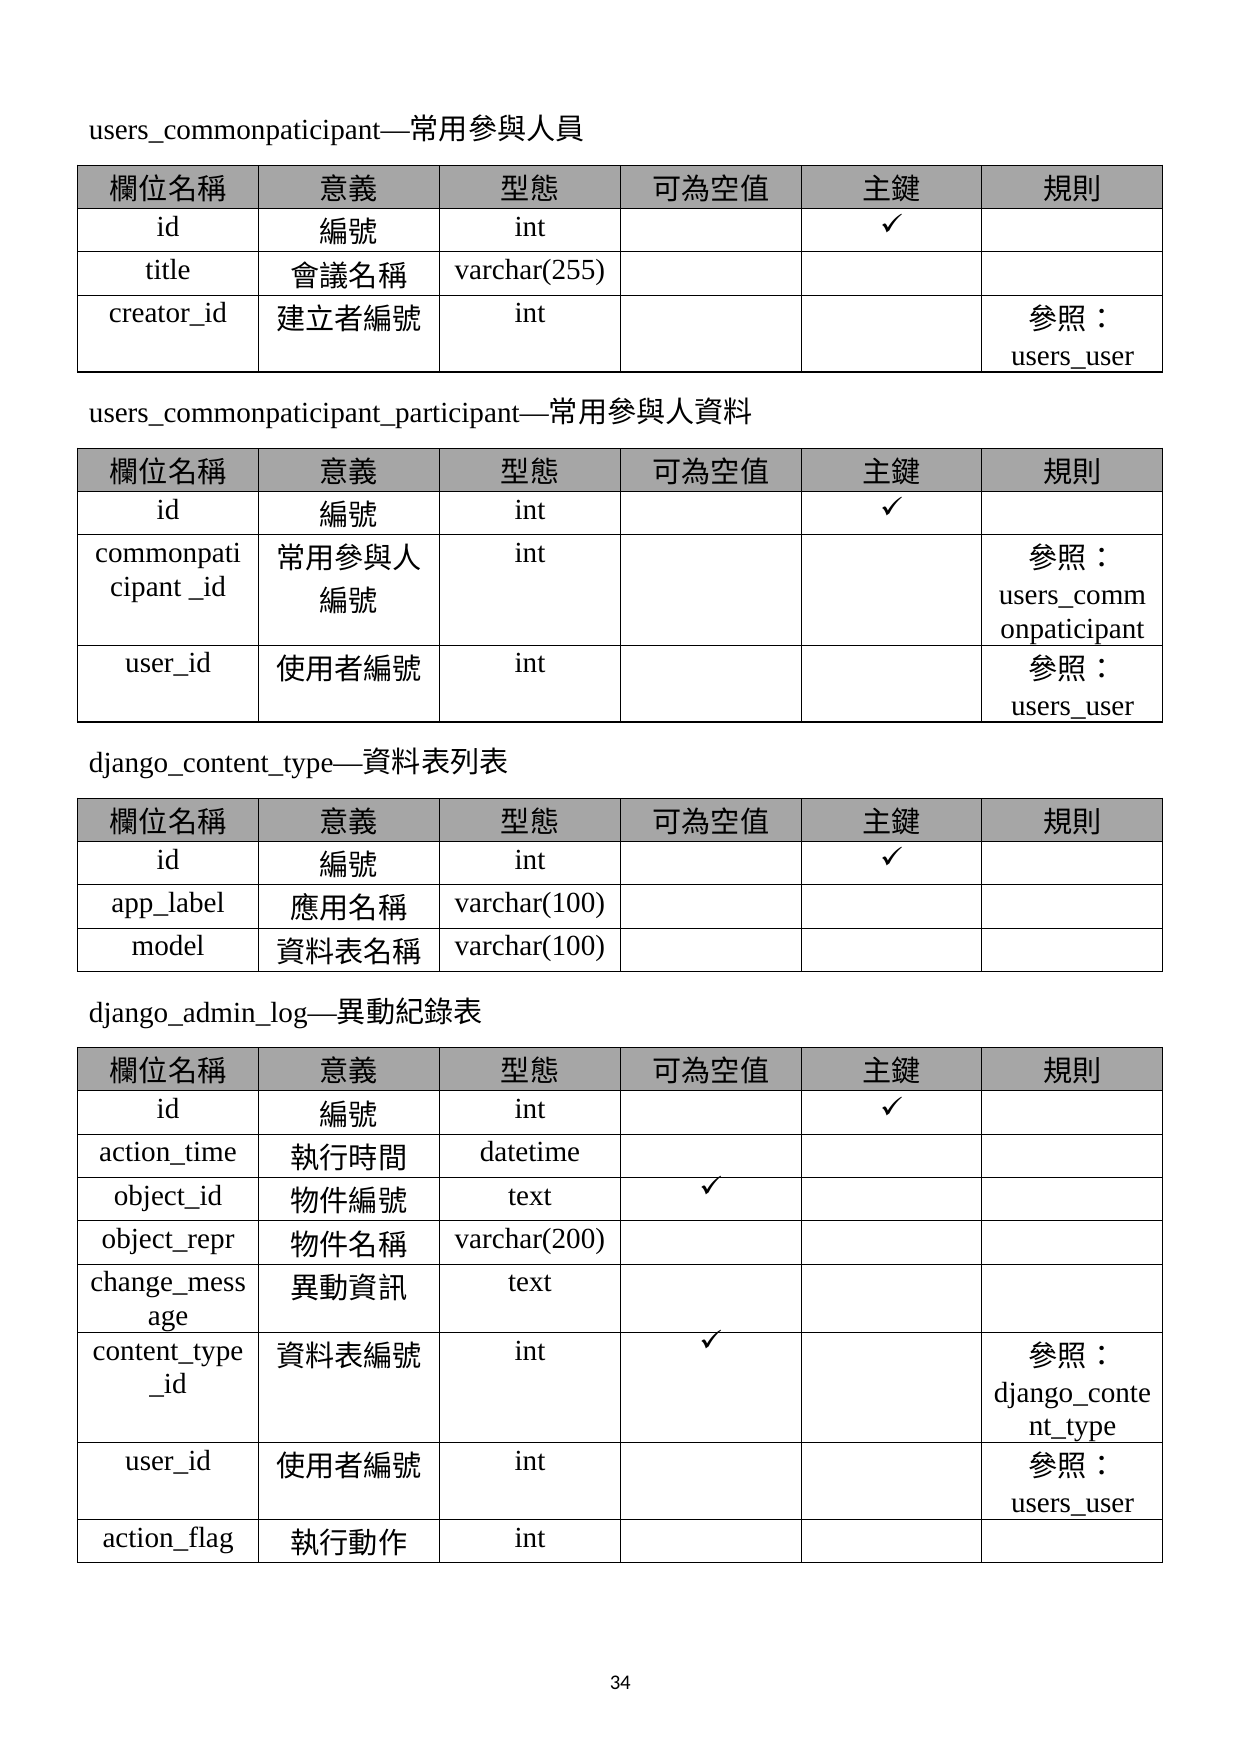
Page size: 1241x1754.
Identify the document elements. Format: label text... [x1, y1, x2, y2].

table_header 規則 [982, 1048, 1162, 1090]
table_cell [802, 535, 981, 644]
table_cell 使用者編號 [259, 1443, 439, 1519]
table_header 欄位名稱 [78, 449, 258, 491]
table_cell user_id [78, 1443, 258, 1519]
table_cell [982, 252, 1162, 294]
table_cell [621, 492, 801, 534]
table_cell object_repr [78, 1221, 258, 1263]
text django_admin_log—異動紀錄表 [89, 972, 1152, 1047]
table_cell int [440, 1091, 620, 1133]
table_cell [982, 1520, 1162, 1562]
table_cell [621, 252, 801, 294]
table_cell [621, 535, 801, 644]
table_cell [982, 885, 1162, 927]
table_cell 執行動作 [259, 1520, 439, 1562]
table_cell [621, 1091, 801, 1133]
table_cell 應用名稱 [259, 885, 439, 927]
table_cell [802, 842, 981, 884]
table_cell [621, 296, 801, 371]
table_cell int [440, 1333, 620, 1442]
table_header 型態 [440, 1048, 620, 1090]
table_header 意義 [259, 1048, 439, 1090]
table_header 欄位名稱 [78, 1048, 258, 1090]
text django_content_type—資料表列表 [89, 723, 1152, 797]
table_cell [802, 929, 981, 971]
table_cell user_id [78, 646, 258, 721]
table_header 可為空值 [621, 449, 801, 491]
table_cell [802, 1178, 981, 1220]
table_cell [621, 1333, 801, 1442]
table_cell 常用參與人編號 [259, 535, 439, 644]
table_header 主鍵 [802, 166, 981, 208]
table_cell [621, 209, 801, 251]
table_cell [982, 1091, 1162, 1133]
table_cell [802, 1135, 981, 1177]
table_cell varchar(255) [440, 252, 620, 294]
table_cell title [78, 252, 258, 294]
table_cell [982, 209, 1162, 251]
table_header 型態 [440, 799, 620, 841]
table_cell [621, 1135, 801, 1177]
table_cell [802, 646, 981, 721]
table_header 主鍵 [802, 799, 981, 841]
table_cell 參照：users_user [982, 1443, 1162, 1519]
table_cell [982, 1135, 1162, 1177]
table_cell varchar(100) [440, 929, 620, 971]
table_cell [621, 1443, 801, 1519]
table_cell 編號 [259, 209, 439, 251]
table_header 可為空值 [621, 1048, 801, 1090]
table_cell [802, 209, 981, 251]
table_cell int [440, 296, 620, 371]
table_cell 參照：users_user [982, 296, 1162, 371]
table_cell [621, 842, 801, 884]
table_cell 參照：users_commonpaticipant [982, 535, 1162, 644]
text users_commonpaticipant—常用參與人員 [89, 89, 1152, 164]
table_cell id [78, 842, 258, 884]
table_cell datetime [440, 1135, 620, 1177]
table_cell [621, 929, 801, 971]
table_cell [802, 1520, 981, 1562]
table_header 型態 [440, 166, 620, 208]
table_cell int [440, 646, 620, 721]
table_cell [802, 296, 981, 371]
table_cell [802, 1221, 981, 1263]
table_cell [621, 1520, 801, 1562]
table_cell int [440, 535, 620, 644]
table_cell [802, 1333, 981, 1442]
table_header 主鍵 [802, 449, 981, 491]
table_cell [802, 492, 981, 534]
table_cell [621, 1265, 801, 1332]
table_cell [982, 1178, 1162, 1220]
table_cell [982, 929, 1162, 971]
table_cell text [440, 1265, 620, 1332]
table_cell 異動資訊 [259, 1265, 439, 1332]
table_header 欄位名稱 [78, 799, 258, 841]
table_cell content_type_id [78, 1333, 258, 1442]
table_cell varchar(100) [440, 885, 620, 927]
table_cell 編號 [259, 1091, 439, 1133]
table_cell [802, 885, 981, 927]
table_cell [621, 1221, 801, 1263]
table_cell [802, 1091, 981, 1133]
table_header 意義 [259, 449, 439, 491]
table_cell app_label [78, 885, 258, 927]
table_cell [621, 1178, 801, 1220]
table_cell [982, 492, 1162, 534]
table_header 欄位名稱 [78, 166, 258, 208]
table_cell text [440, 1178, 620, 1220]
table_cell 會議名稱 [259, 252, 439, 294]
table_cell id [78, 492, 258, 534]
table_cell commonpaticipant _id [78, 535, 258, 644]
table_header 意義 [259, 799, 439, 841]
table_cell 物件名稱 [259, 1221, 439, 1263]
table_header 規則 [982, 799, 1162, 841]
table_cell creator_id [78, 296, 258, 371]
table_header 主鍵 [802, 1048, 981, 1090]
table_cell [982, 842, 1162, 884]
table_cell 編號 [259, 842, 439, 884]
table_cell varchar(200) [440, 1221, 620, 1263]
table_cell [621, 885, 801, 927]
table_cell [802, 252, 981, 294]
table_cell 參照：users_user [982, 646, 1162, 721]
table_header 規則 [982, 449, 1162, 491]
table_cell 使用者編號 [259, 646, 439, 721]
table_cell change_message [78, 1265, 258, 1332]
table_cell action_flag [78, 1520, 258, 1562]
table_cell 參照：django_content_type [982, 1333, 1162, 1442]
table_cell 物件編號 [259, 1178, 439, 1220]
table_cell [982, 1265, 1162, 1332]
table_cell int [440, 1520, 620, 1562]
table_cell int [440, 1443, 620, 1519]
table_cell [621, 646, 801, 721]
table_cell [802, 1265, 981, 1332]
table_header 規則 [982, 166, 1162, 208]
table_header 可為空值 [621, 799, 801, 841]
table_header 可為空值 [621, 166, 801, 208]
table_cell int [440, 842, 620, 884]
table_cell 建立者編號 [259, 296, 439, 371]
table_cell int [440, 492, 620, 534]
table_cell action_time [78, 1135, 258, 1177]
table_cell object_id [78, 1178, 258, 1220]
table_cell 資料表編號 [259, 1333, 439, 1442]
table_cell [982, 1221, 1162, 1263]
table_cell 編號 [259, 492, 439, 534]
table_cell id [78, 1091, 258, 1133]
table_cell model [78, 929, 258, 971]
table_header 型態 [440, 449, 620, 491]
table_cell id [78, 209, 258, 251]
table_cell int [440, 209, 620, 251]
table_header 意義 [259, 166, 439, 208]
text users_commonpaticipant_participant—常用參與人資料 [89, 373, 1152, 447]
table_cell [802, 1443, 981, 1519]
table_cell 執行時間 [259, 1135, 439, 1177]
table_cell 資料表名稱 [259, 929, 439, 971]
